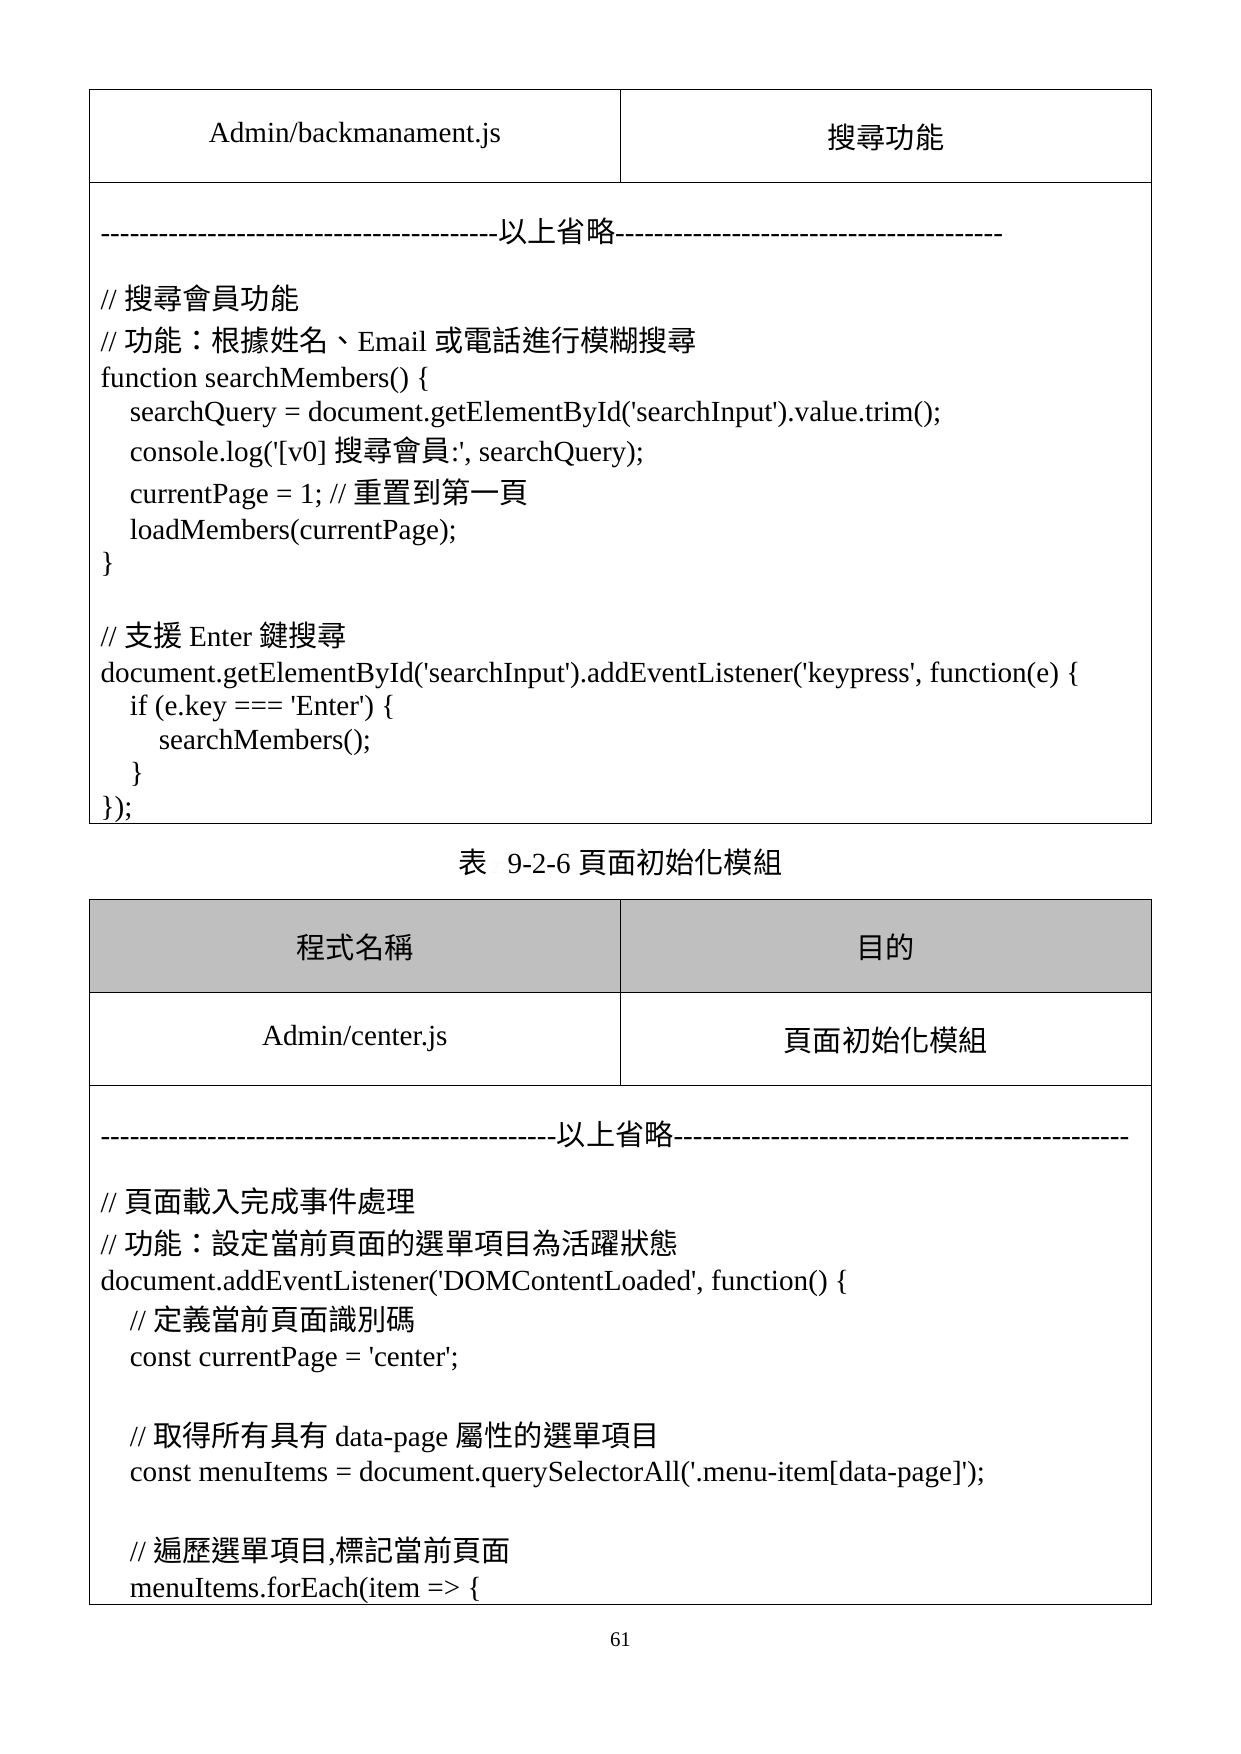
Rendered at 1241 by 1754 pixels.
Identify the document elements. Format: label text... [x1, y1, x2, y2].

table_cell -----------------------------------------以上省略---------------------------------------- // 搜尋會員功能 // 功能：根據姓名、Email 或電話進行模糊搜尋 function searchMembers() { searchQuery = document.getElementById('searchInput').value.trim(); console.log('[v0] 搜尋會員:', searchQuery); currentPage = 1; // 重置到第一頁 loadMembers(currentPage); } // 支援 Enter 鍵搜尋 document.getElementById('searchInput').addEventListener('keypress', function(e) { if (e.key === 'Enter') { searchMembers(); } }); [90, 183, 1151, 822]
table_cell Admin/center.js [90, 993, 620, 1085]
text 表279-2-6 頁面初始化模組 [89, 824, 1152, 898]
table_cell Admin/backmanament.js [90, 90, 620, 182]
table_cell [90, 1086, 1151, 1603]
table_cell 頁面初始化模組 [621, 993, 1151, 1085]
table_header 目的 [621, 900, 1151, 992]
table_cell 搜尋功能 [621, 90, 1151, 182]
table_header 程式名稱 [90, 900, 620, 992]
